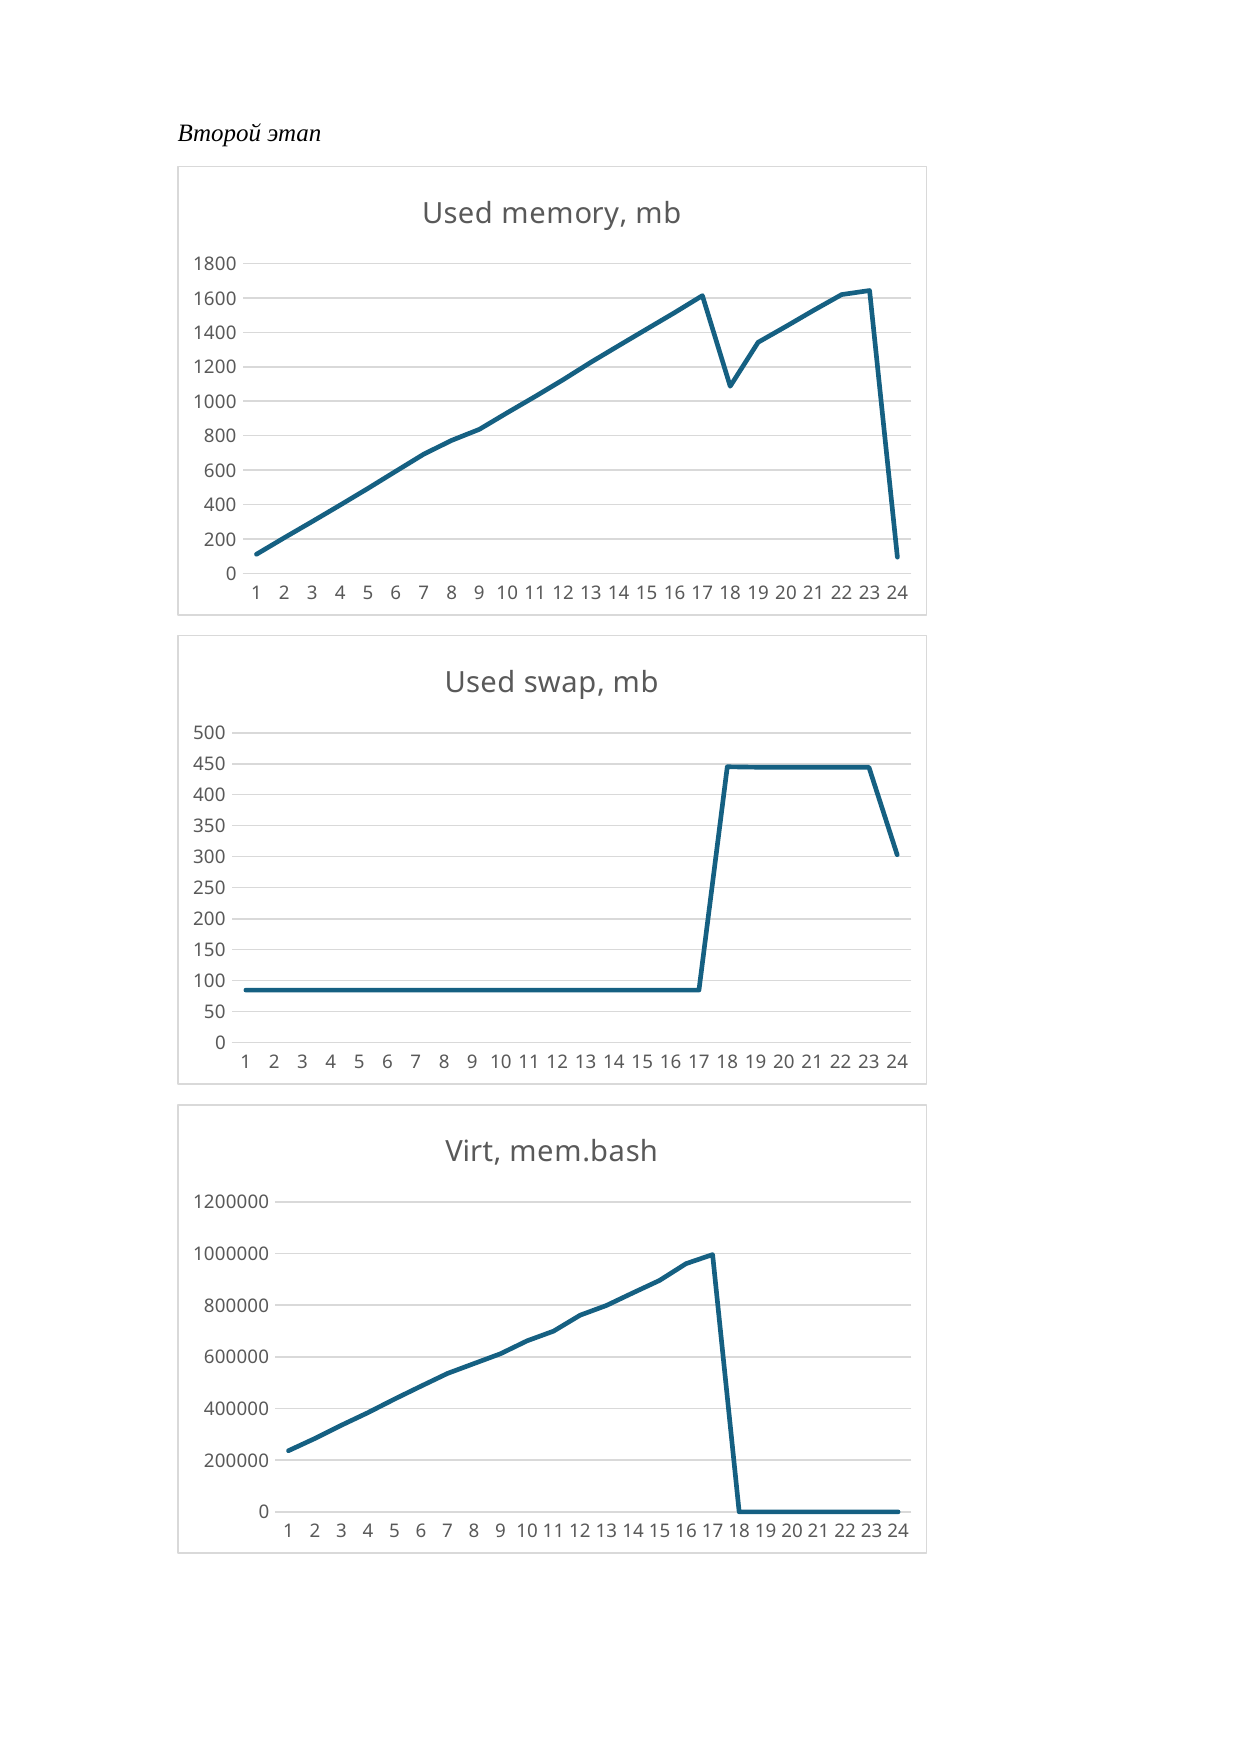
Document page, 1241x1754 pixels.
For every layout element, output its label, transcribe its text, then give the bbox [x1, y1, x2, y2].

text Второй этап [177, 118, 1152, 147]
